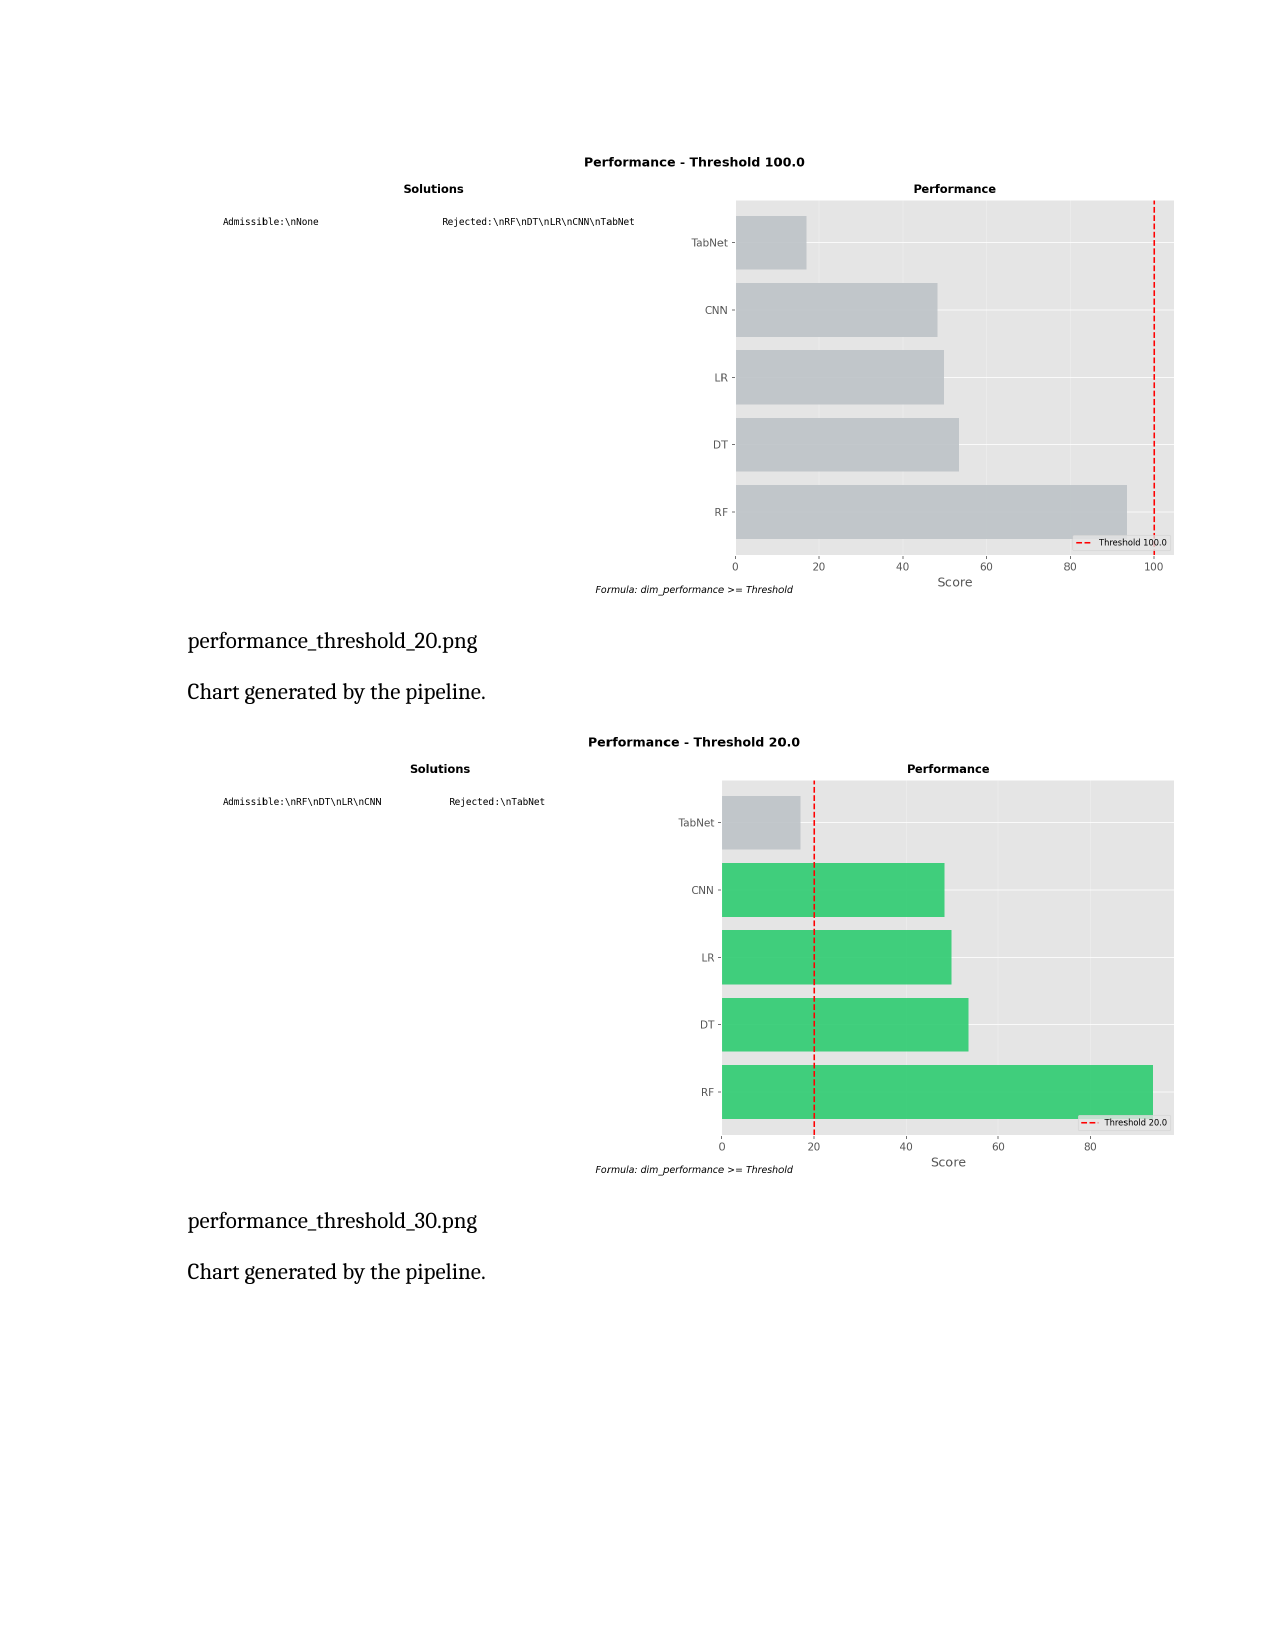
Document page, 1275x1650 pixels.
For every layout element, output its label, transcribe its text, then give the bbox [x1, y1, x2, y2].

picture [206, 150, 1182, 603]
text performance_threshold_30.png [187, 1207, 1087, 1234]
text Chart generated by the pipeline. [187, 1258, 1087, 1285]
text Chart generated by the pipeline. [187, 679, 1087, 705]
picture [206, 729, 1182, 1183]
text performance_threshold_20.png [187, 628, 1087, 654]
